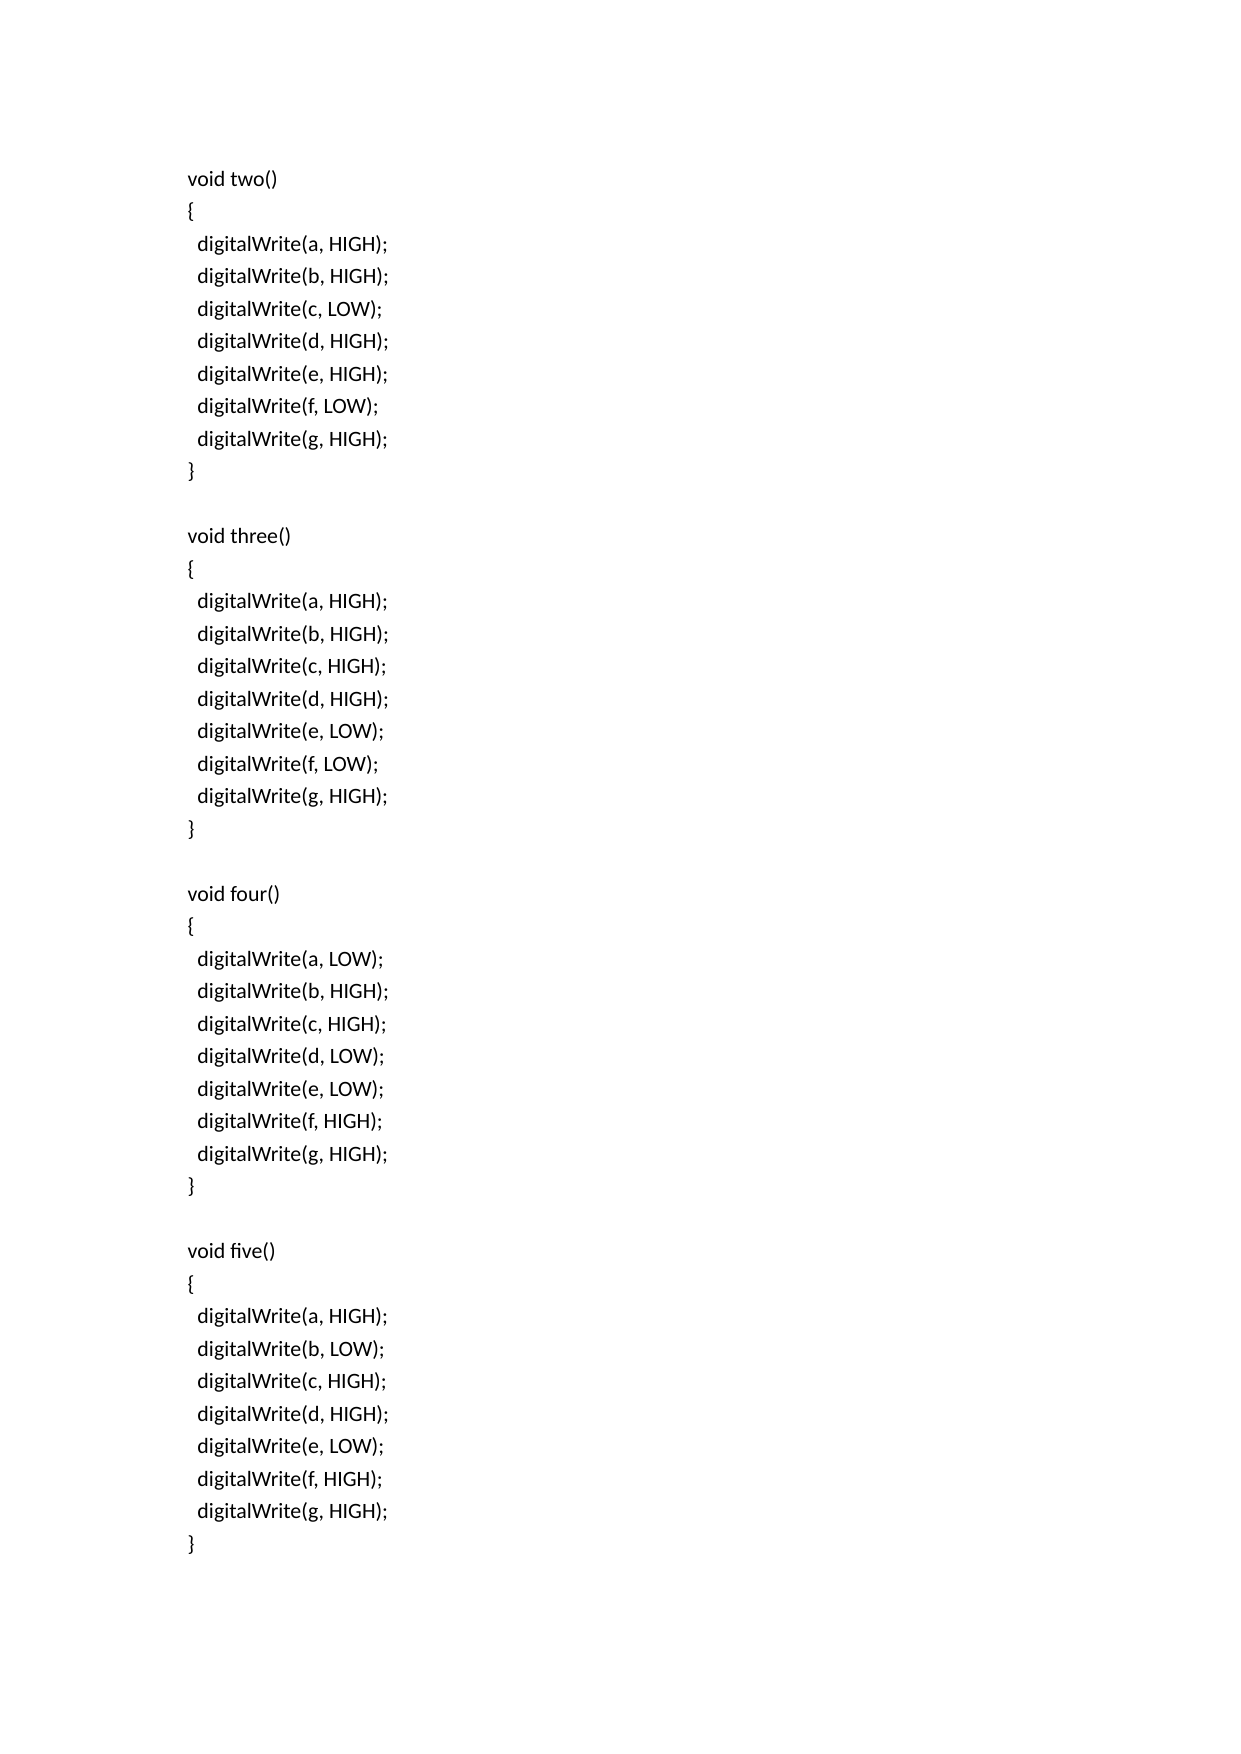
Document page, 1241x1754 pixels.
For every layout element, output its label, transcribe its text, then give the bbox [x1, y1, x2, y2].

text digitalWrite(a, HIGH); [187, 584, 1053, 617]
text digitalWrite(f, LOW); [187, 389, 1053, 422]
text } [187, 812, 1053, 844]
text } [187, 1527, 1053, 1559]
text digitalWrite(d, HIGH); [187, 324, 1053, 357]
text digitalWrite(b, HIGH); [187, 259, 1053, 292]
text digitalWrite(b, HIGH); [187, 617, 1053, 649]
text { [187, 552, 1053, 584]
text digitalWrite(d, HIGH); [187, 682, 1053, 714]
text digitalWrite(g, HIGH); [187, 779, 1053, 812]
text digitalWrite(c, HIGH); [187, 649, 1053, 682]
text digitalWrite(b, LOW); [187, 1332, 1053, 1364]
text { [187, 194, 1053, 227]
text digitalWrite(c, HIGH); [187, 1007, 1053, 1039]
text digitalWrite(e, LOW); [187, 1429, 1053, 1462]
text void five() [187, 1234, 1053, 1267]
text digitalWrite(g, HIGH); [187, 422, 1053, 454]
text { [187, 1267, 1053, 1299]
text digitalWrite(g, HIGH); [187, 1137, 1053, 1169]
text } [187, 454, 1053, 487]
text digitalWrite(e, LOW); [187, 714, 1053, 747]
text digitalWrite(a, LOW); [187, 942, 1053, 974]
text digitalWrite(e, HIGH); [187, 357, 1053, 389]
text digitalWrite(a, HIGH); [187, 227, 1053, 259]
text digitalWrite(e, LOW); [187, 1072, 1053, 1104]
text void two() [187, 162, 1053, 194]
text digitalWrite(g, HIGH); [187, 1494, 1053, 1527]
text digitalWrite(a, HIGH); [187, 1299, 1053, 1332]
text digitalWrite(f, HIGH); [187, 1462, 1053, 1494]
text digitalWrite(b, HIGH); [187, 974, 1053, 1007]
text } [187, 1169, 1053, 1202]
text digitalWrite(c, HIGH); [187, 1364, 1053, 1397]
text void four() [187, 877, 1053, 909]
text digitalWrite(c, LOW); [187, 292, 1053, 324]
text digitalWrite(d, LOW); [187, 1039, 1053, 1072]
text digitalWrite(f, HIGH); [187, 1104, 1053, 1137]
text void three() [187, 519, 1053, 552]
text digitalWrite(d, HIGH); [187, 1397, 1053, 1429]
text digitalWrite(f, LOW); [187, 747, 1053, 779]
text { [187, 909, 1053, 942]
